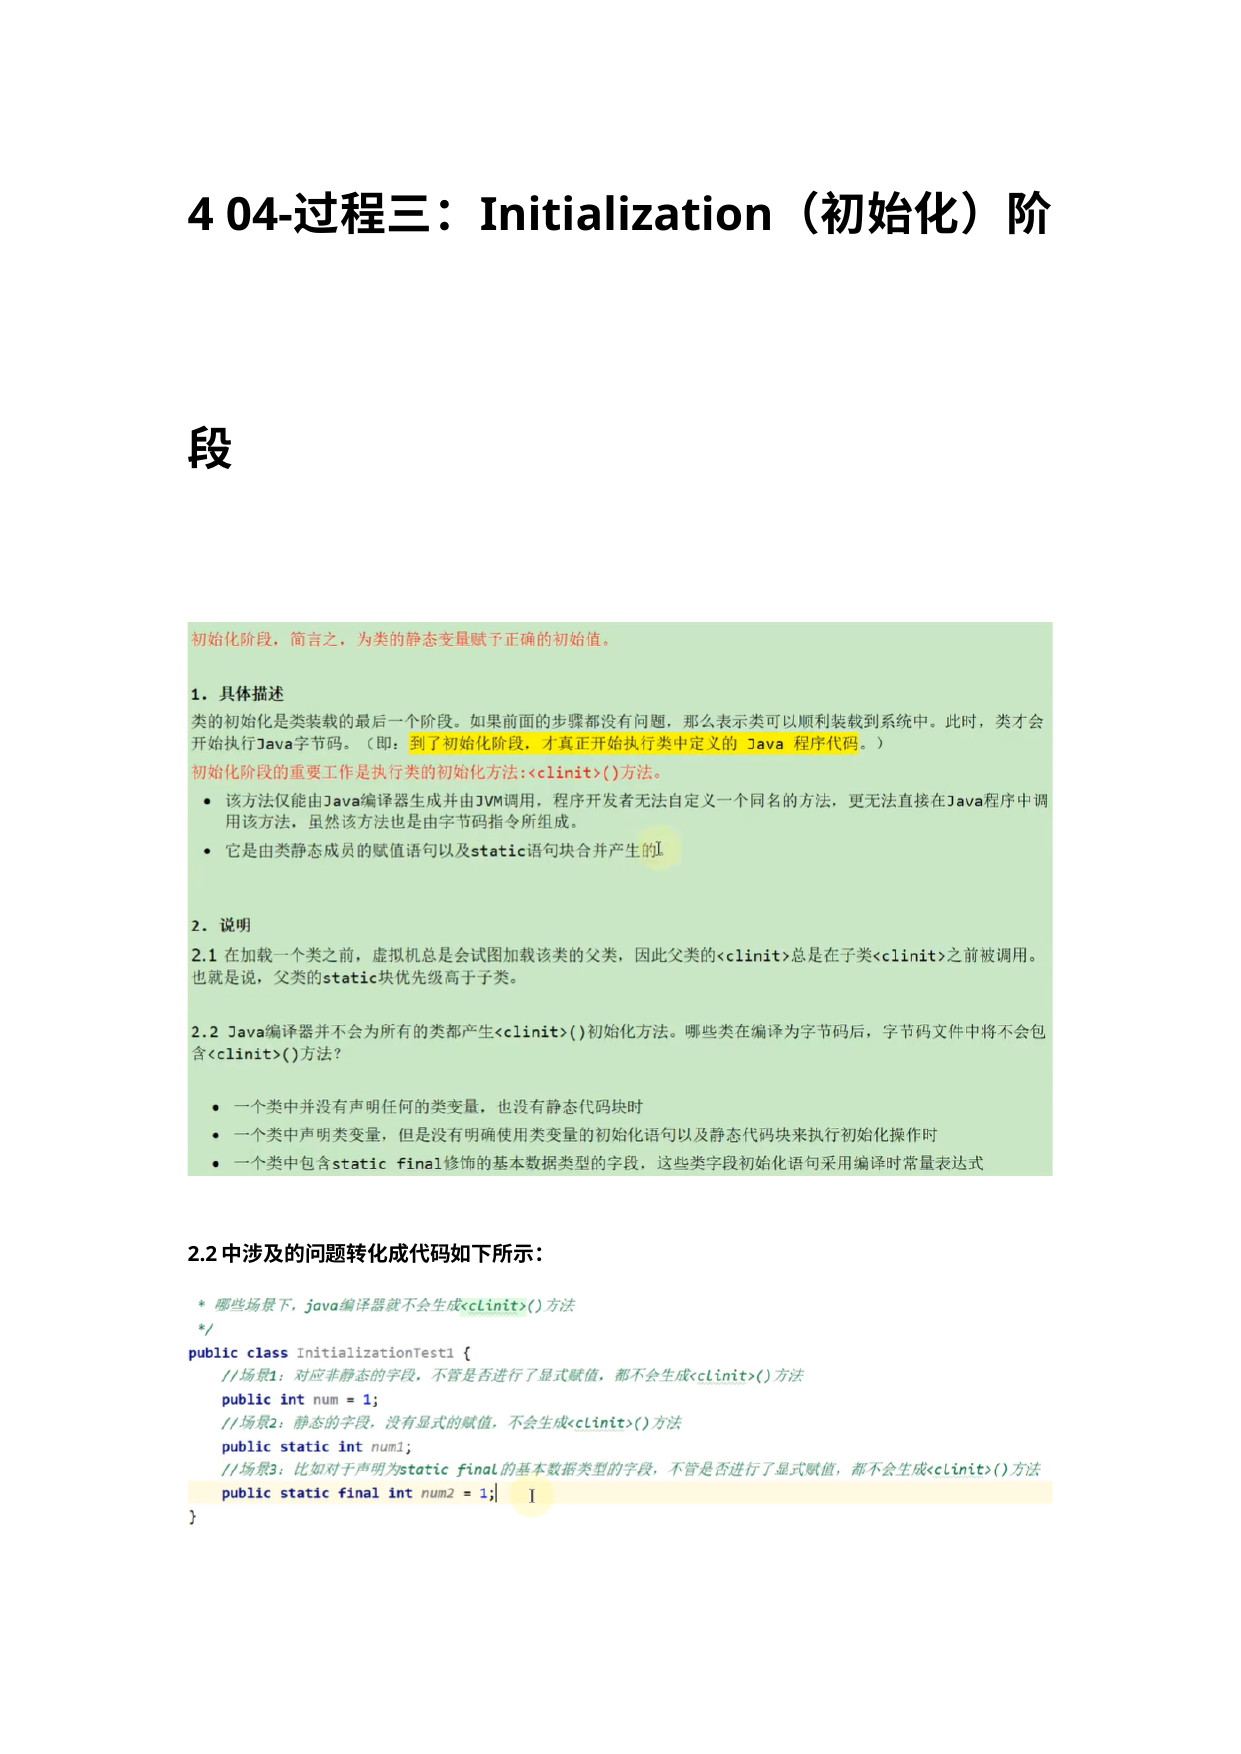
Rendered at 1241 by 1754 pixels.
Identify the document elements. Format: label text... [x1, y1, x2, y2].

picture [187, 622, 1053, 1176]
picture [187, 1298, 1053, 1534]
text 04-过程三：Initialization（初始化）阶段 [187, 162, 1053, 494]
text 2.2中涉及的问题转化成代码如下所示： [187, 1236, 1053, 1269]
